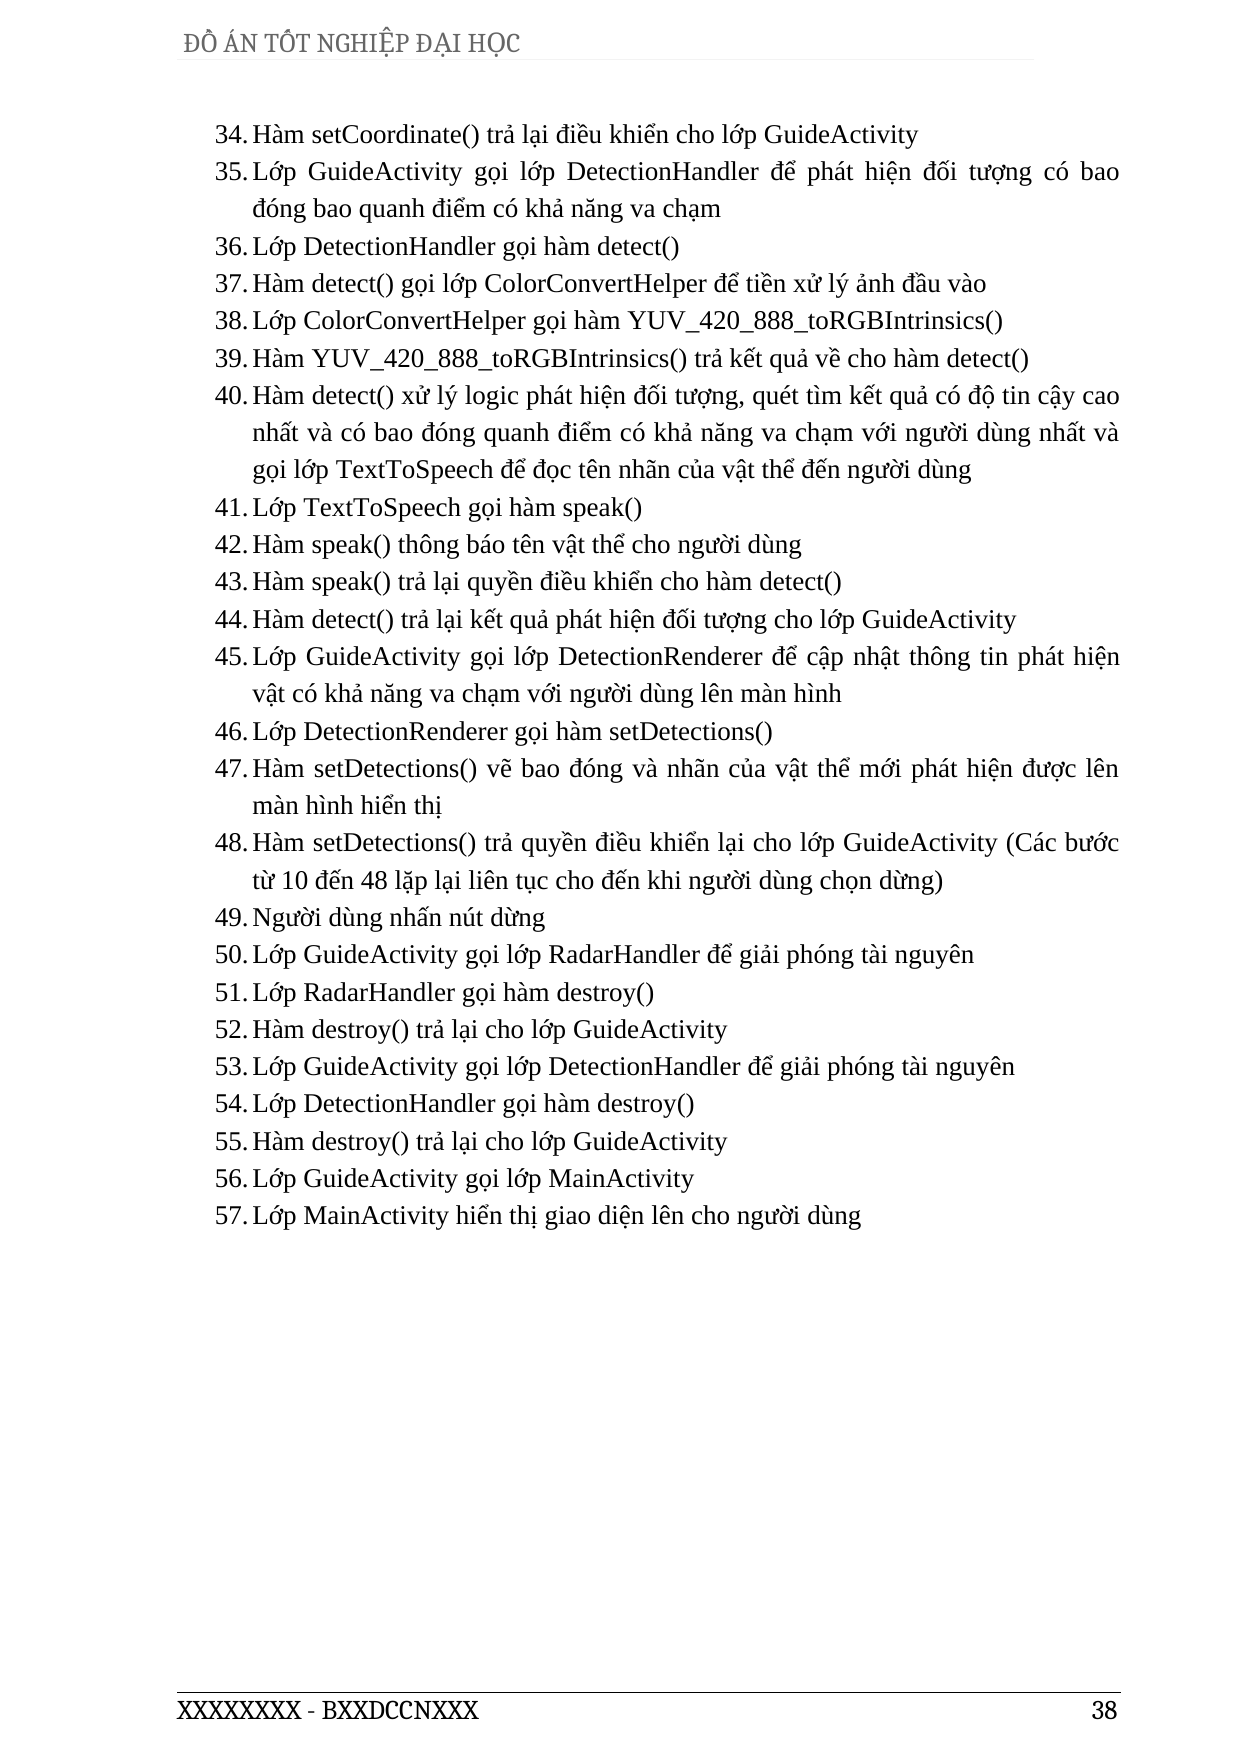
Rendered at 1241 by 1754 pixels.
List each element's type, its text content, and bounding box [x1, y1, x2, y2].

list Lớp DetectionHandler gọi hàm destroy() [214, 1088, 1121, 1119]
list Hàm detect() xử lý logic phát hiện đối tượng, quét tìm kết quả có độ tin cậy cao nhất và có bao đóng quanh điểm có khả năng va chạm với người dùng nhất và gọi lớp TextToSpeech để đọc tên nhãn của vật thể đến người dùng [214, 379, 1121, 485]
list Hàm destroy() trả lại cho lớp GuideActivity [214, 1013, 1121, 1044]
list Lớp GuideActivity gọi lớp RadarHandler để giải phóng tài nguyên [214, 938, 1121, 969]
list Hàm YUV_420_888_toRGBIntrinsics() trả kết quả về cho hàm detect() [214, 342, 1121, 373]
list Lớp MainActivity hiển thị giao diện lên cho người dùng [214, 1199, 1121, 1231]
list Lớp GuideActivity gọi lớp DetectionHandler để giải phóng tài nguyên [214, 1050, 1121, 1081]
list Lớp TextToSpeech gọi hàm speak() [214, 491, 1121, 522]
list Hàm detect() gọi lớp ColorConvertHelper để tiền xử lý ảnh đầu vào [214, 267, 1121, 298]
list Lớp GuideActivity gọi lớp DetectionHandler để phát hiện đối tượng có bao đóng bao quanh điểm có khả năng va chạm [214, 155, 1121, 224]
list Hàm detect() trả lại kết quả phát hiện đối tượng cho lớp GuideActivity [214, 603, 1121, 634]
list Hàm setDetections() trả quyền điều khiển lại cho lớp GuideActivity (Các bước từ 10 đến 48 lặp lại liên tục cho đến khi người dùng chọn dừng) [214, 827, 1121, 895]
list Lớp GuideActivity gọi lớp DetectionRenderer để cập nhật thông tin phát hiện vật có khả năng va chạm với người dùng lên màn hình [214, 640, 1121, 708]
list Lớp DetectionRenderer gọi hàm setDetections() [214, 715, 1121, 746]
list Người dùng nhấn nút dừng [214, 901, 1121, 932]
list Hàm speak() thông báo tên vật thể cho người dùng [214, 528, 1121, 559]
list Lớp GuideActivity gọi lớp MainActivity [214, 1162, 1121, 1193]
list Lớp DetectionHandler gọi hàm detect() [214, 230, 1121, 261]
list Hàm destroy() trả lại cho lớp GuideActivity [214, 1125, 1121, 1156]
list Lớp RadarHandler gọi hàm destroy() [214, 976, 1121, 1007]
list Hàm setDetections() vẽ bao đóng và nhãn của vật thể mới phát hiện được lên màn hình hiển thị [214, 752, 1121, 820]
list Hàm setCoordinate() trả lại điều khiển cho lớp GuideActivity [214, 118, 1121, 149]
list Hàm speak() trả lại quyền điều khiển cho hàm detect() [214, 566, 1121, 597]
list Lớp ColorConvertHelper gọi hàm YUV_420_888_toRGBIntrinsics() [214, 304, 1121, 336]
